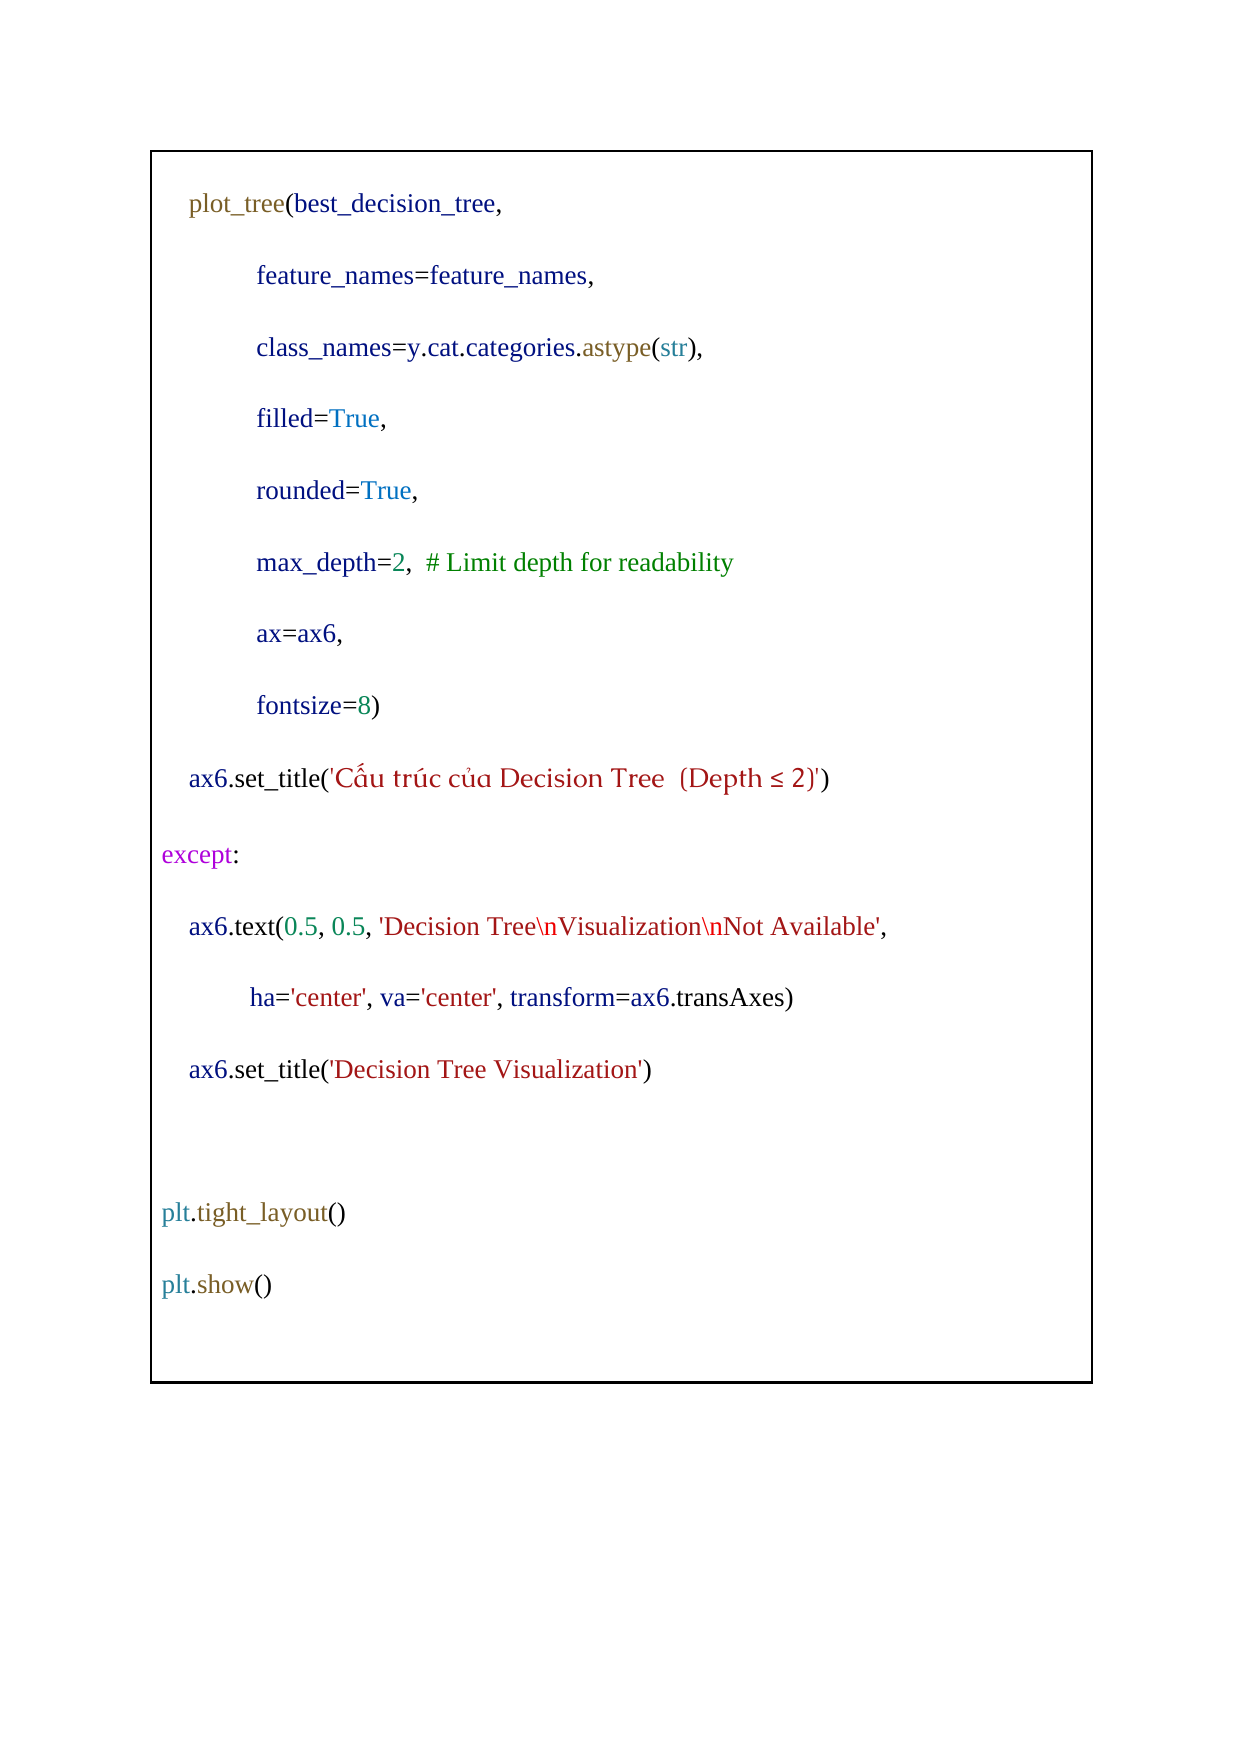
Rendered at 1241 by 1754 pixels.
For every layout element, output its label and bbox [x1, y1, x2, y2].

table_header [152, 152, 1091, 1381]
